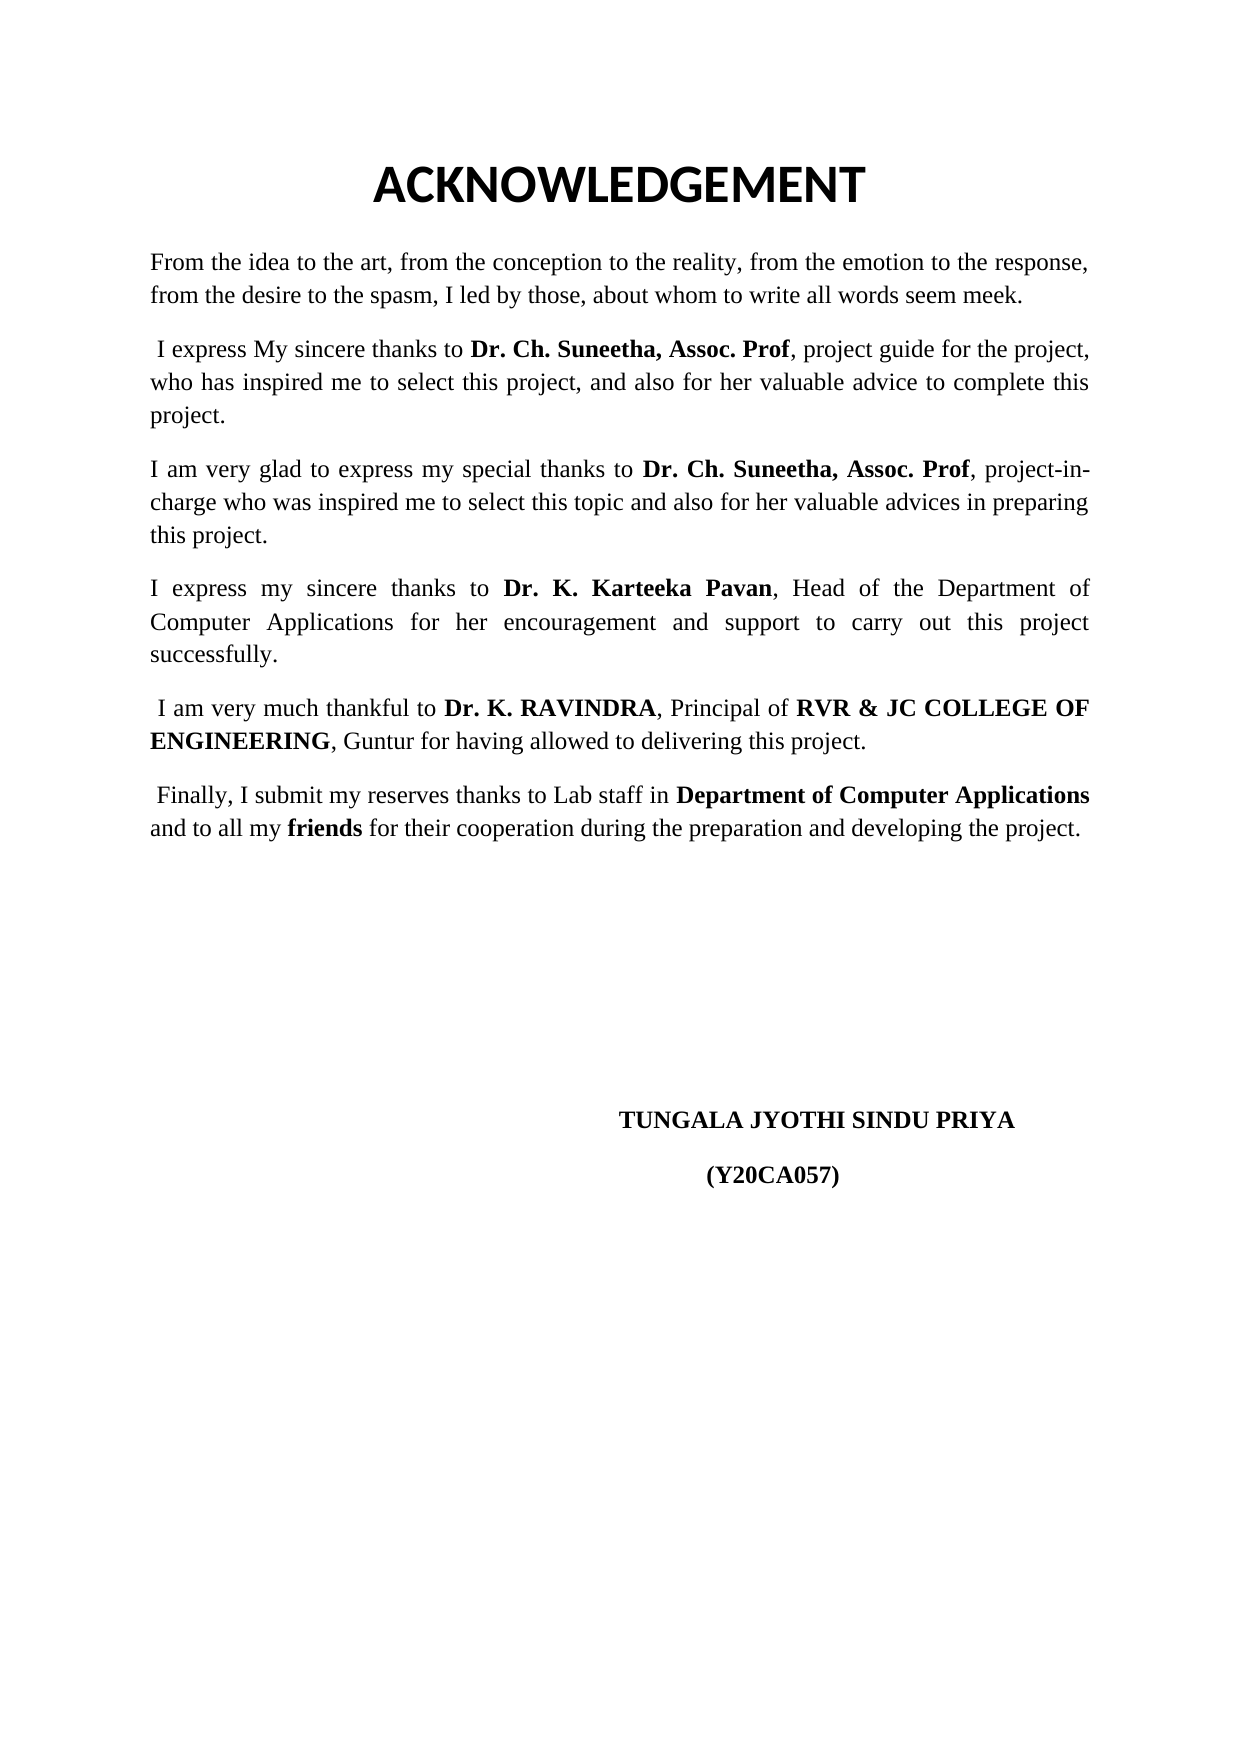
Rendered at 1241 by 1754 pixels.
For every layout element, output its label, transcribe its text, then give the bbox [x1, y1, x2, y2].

text I express my sincere thanks to Dr. K. Karteeka Pavan, Head of the Department of Computer Applications for her encouragement and support to carry out this project successfully. [150, 573, 1090, 668]
text TUNGALA JYOTHI SINDU PRIYA [150, 1106, 1090, 1134]
text I express My sincere thanks to Dr. Ch. Suneetha, Assoc. Prof, project guide for the project, who has inspired me to select this project, and also for her valuable advice to complete this project. [150, 334, 1090, 428]
text I am very glad to express my special thanks to Dr. Ch. Suneetha, Assoc. Prof, project-in-charge who was inspired me to select this topic and also for her valuable advices in preparing this project. [150, 454, 1090, 548]
text Finally, I submit my reserves thanks to Lab staff in Department of Computer Applications and to all my friends for their cooperation during the preparation and developing the project. [150, 780, 1090, 842]
text I am very much thankful to Dr. K. RAVINDRA, Principal of RVR & JC COLLEGE OF ENGINEERING, Guntur for having allowed to delivering this project. [150, 693, 1090, 755]
text (Y20CA057) [150, 1160, 1090, 1189]
text From the idea to the art, from the conception to the reality, from the emotion to the response, from the desire to the spasm, I led by those, about whom to write all words seem meek. [150, 247, 1090, 309]
text ACKNOWLEDGEMENT [150, 150, 1090, 216]
